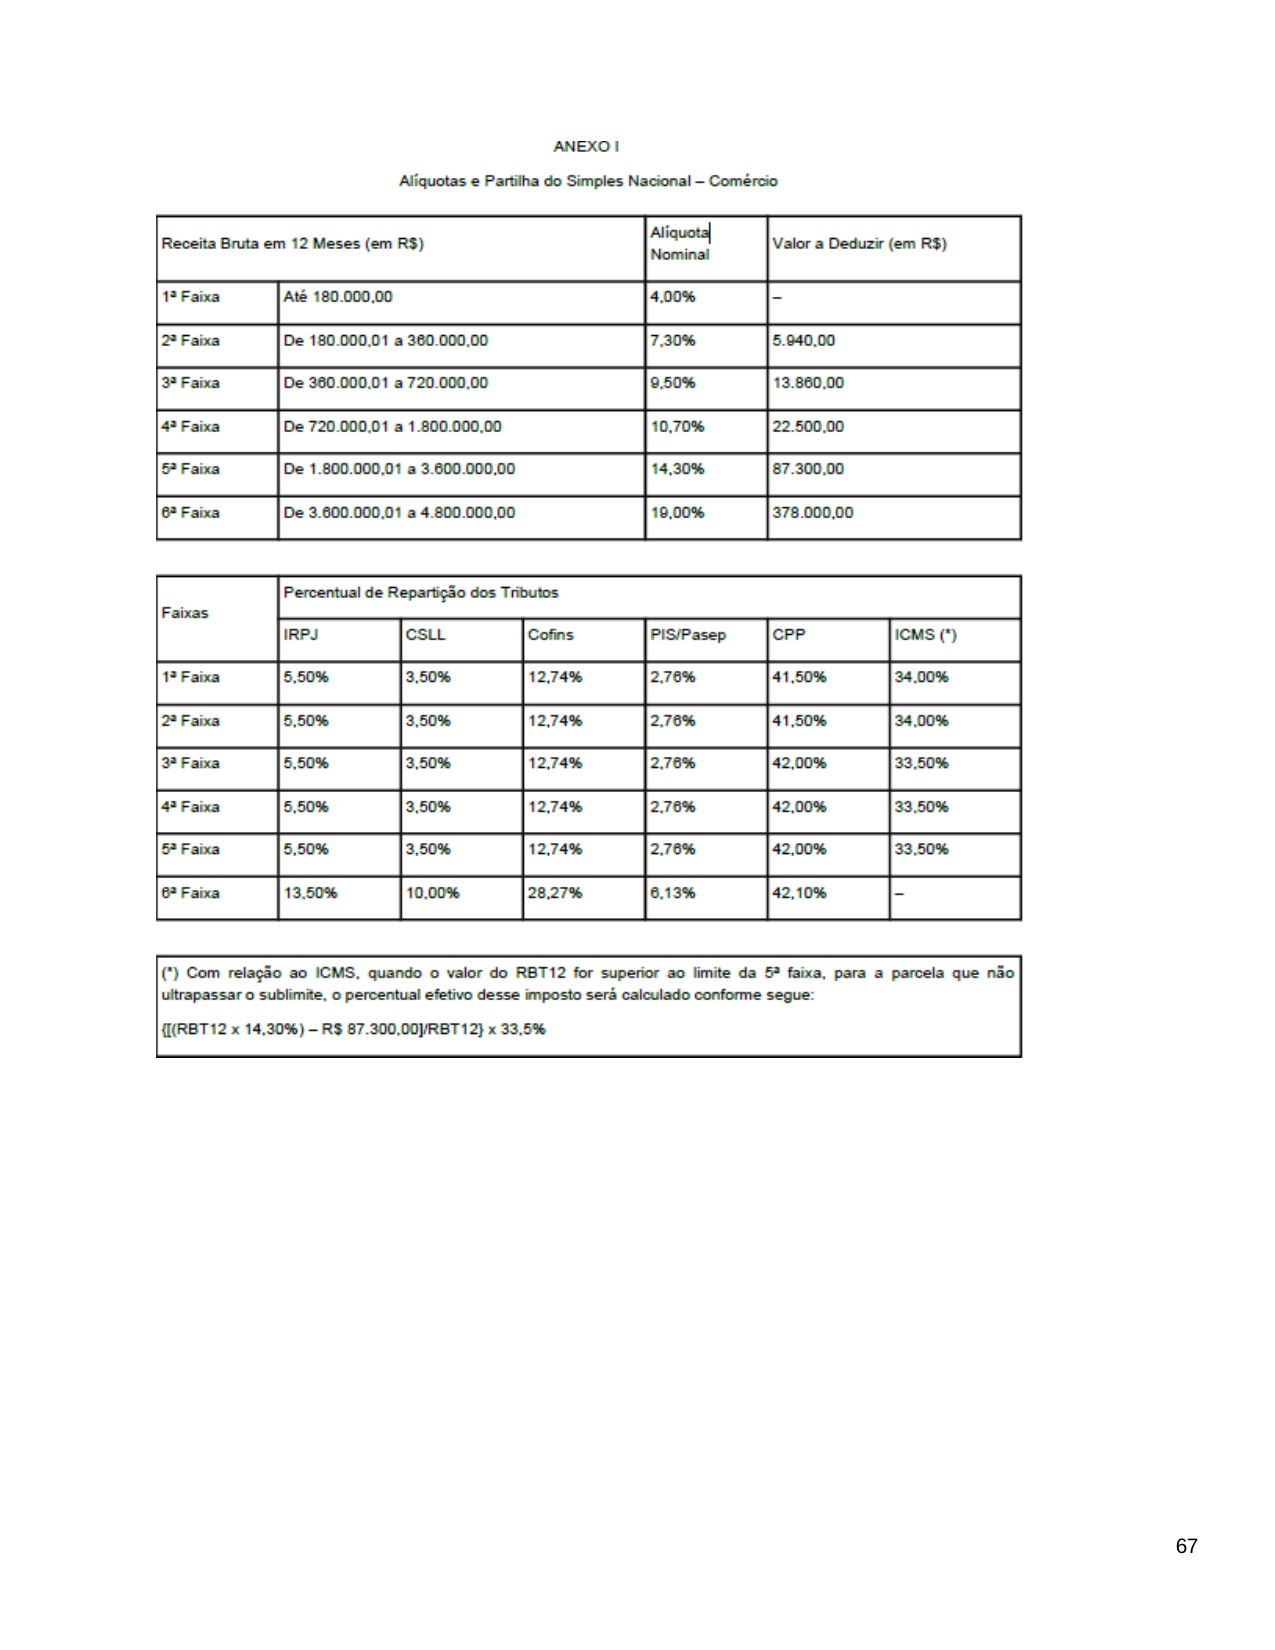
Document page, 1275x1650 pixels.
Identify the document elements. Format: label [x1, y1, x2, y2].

picture [156, 141, 1024, 1058]
